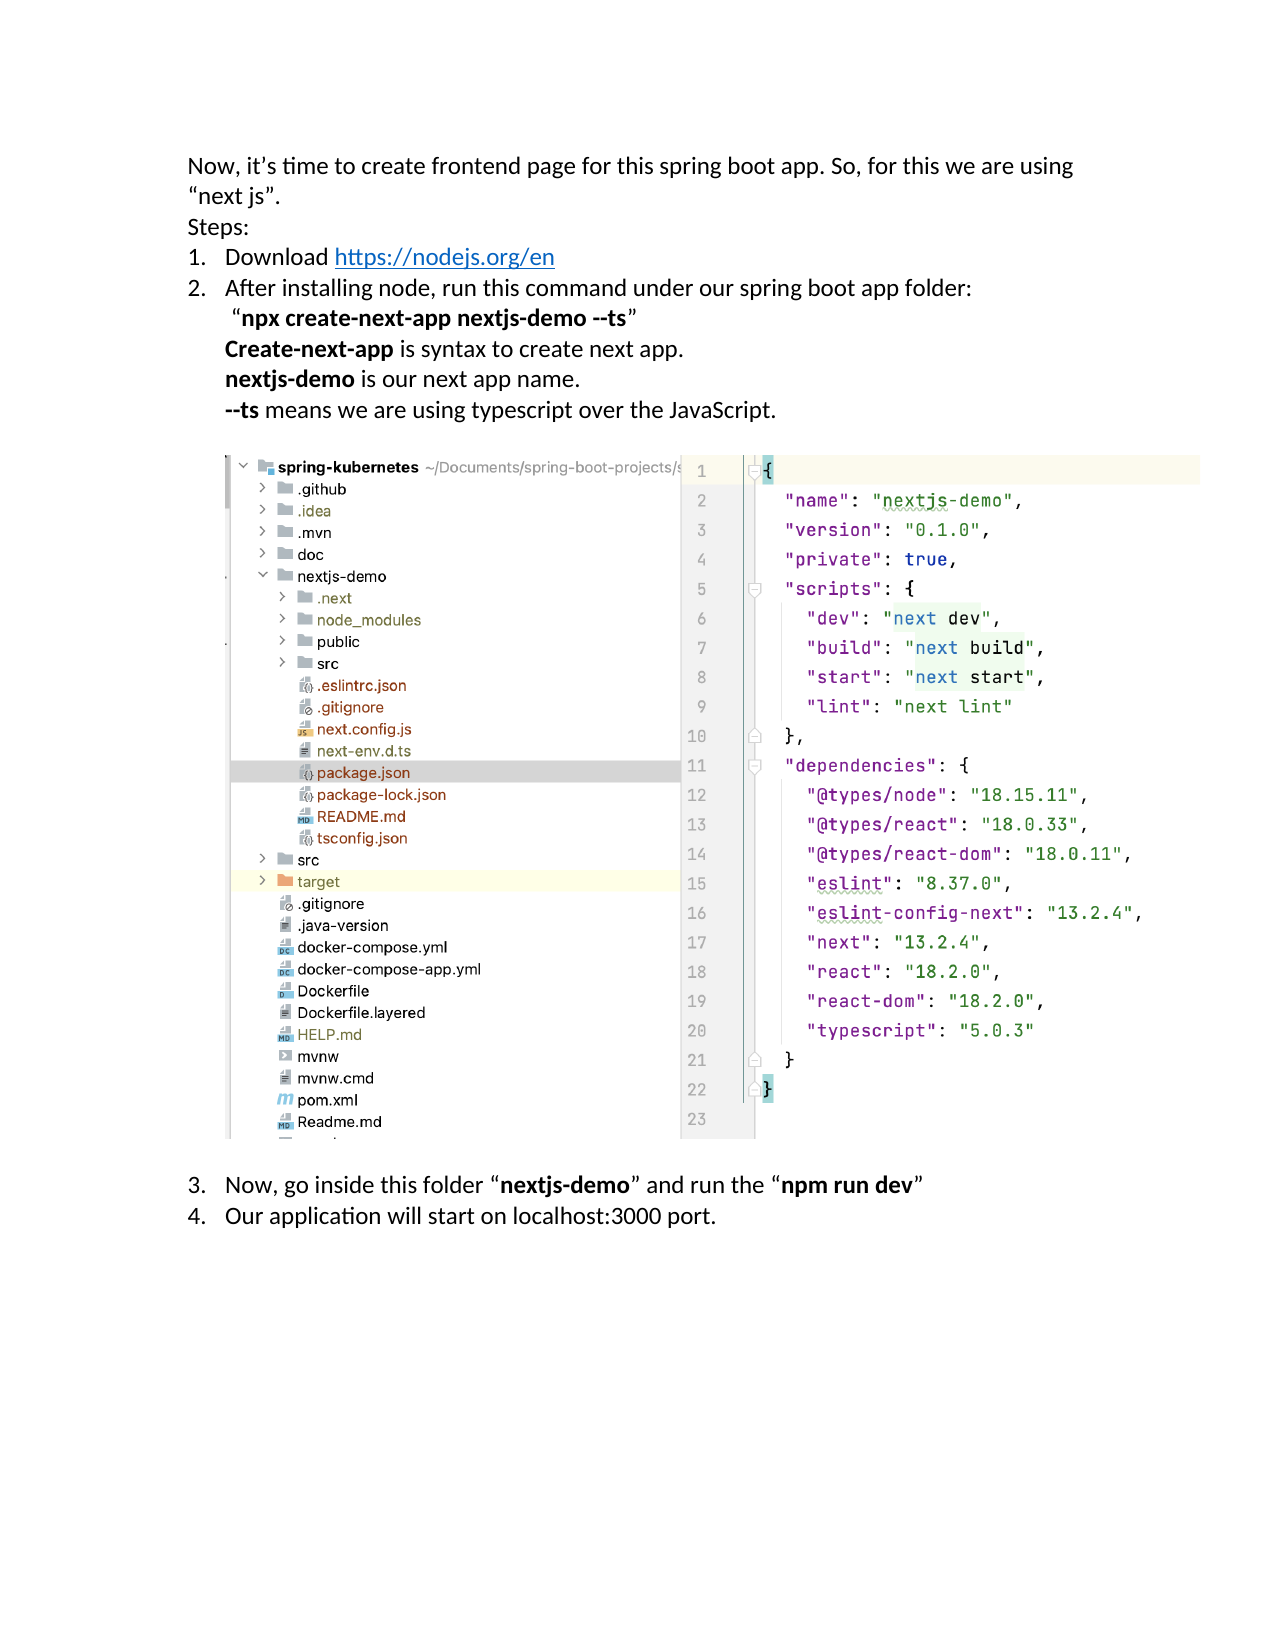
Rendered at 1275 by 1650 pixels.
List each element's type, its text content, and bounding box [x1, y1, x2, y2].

list After installing node, run this command under our spring boot app folder: [187, 272, 1125, 303]
list Our application will start on localhost:3000 port. [187, 1200, 1125, 1231]
text Now, it’s time to create frontend page for this spring boot app. So, for this we are using “next js”. [187, 150, 1125, 211]
list Create-next-app is syntax to create next app. [225, 333, 1125, 364]
list “npx create-next-app nextjs-demo --ts” [225, 303, 1125, 333]
list --ts means we are using typescript over the JavaScript. [225, 394, 1125, 425]
list Download https://nodejs.org/en [187, 242, 1125, 272]
text Steps: [187, 211, 1125, 242]
picture [225, 455, 1200, 1139]
list Now, go inside this folder “nextjs-demo” and run the “npm run dev” [187, 1169, 1125, 1200]
list nextjs-demo is our next app name. [225, 364, 1125, 394]
